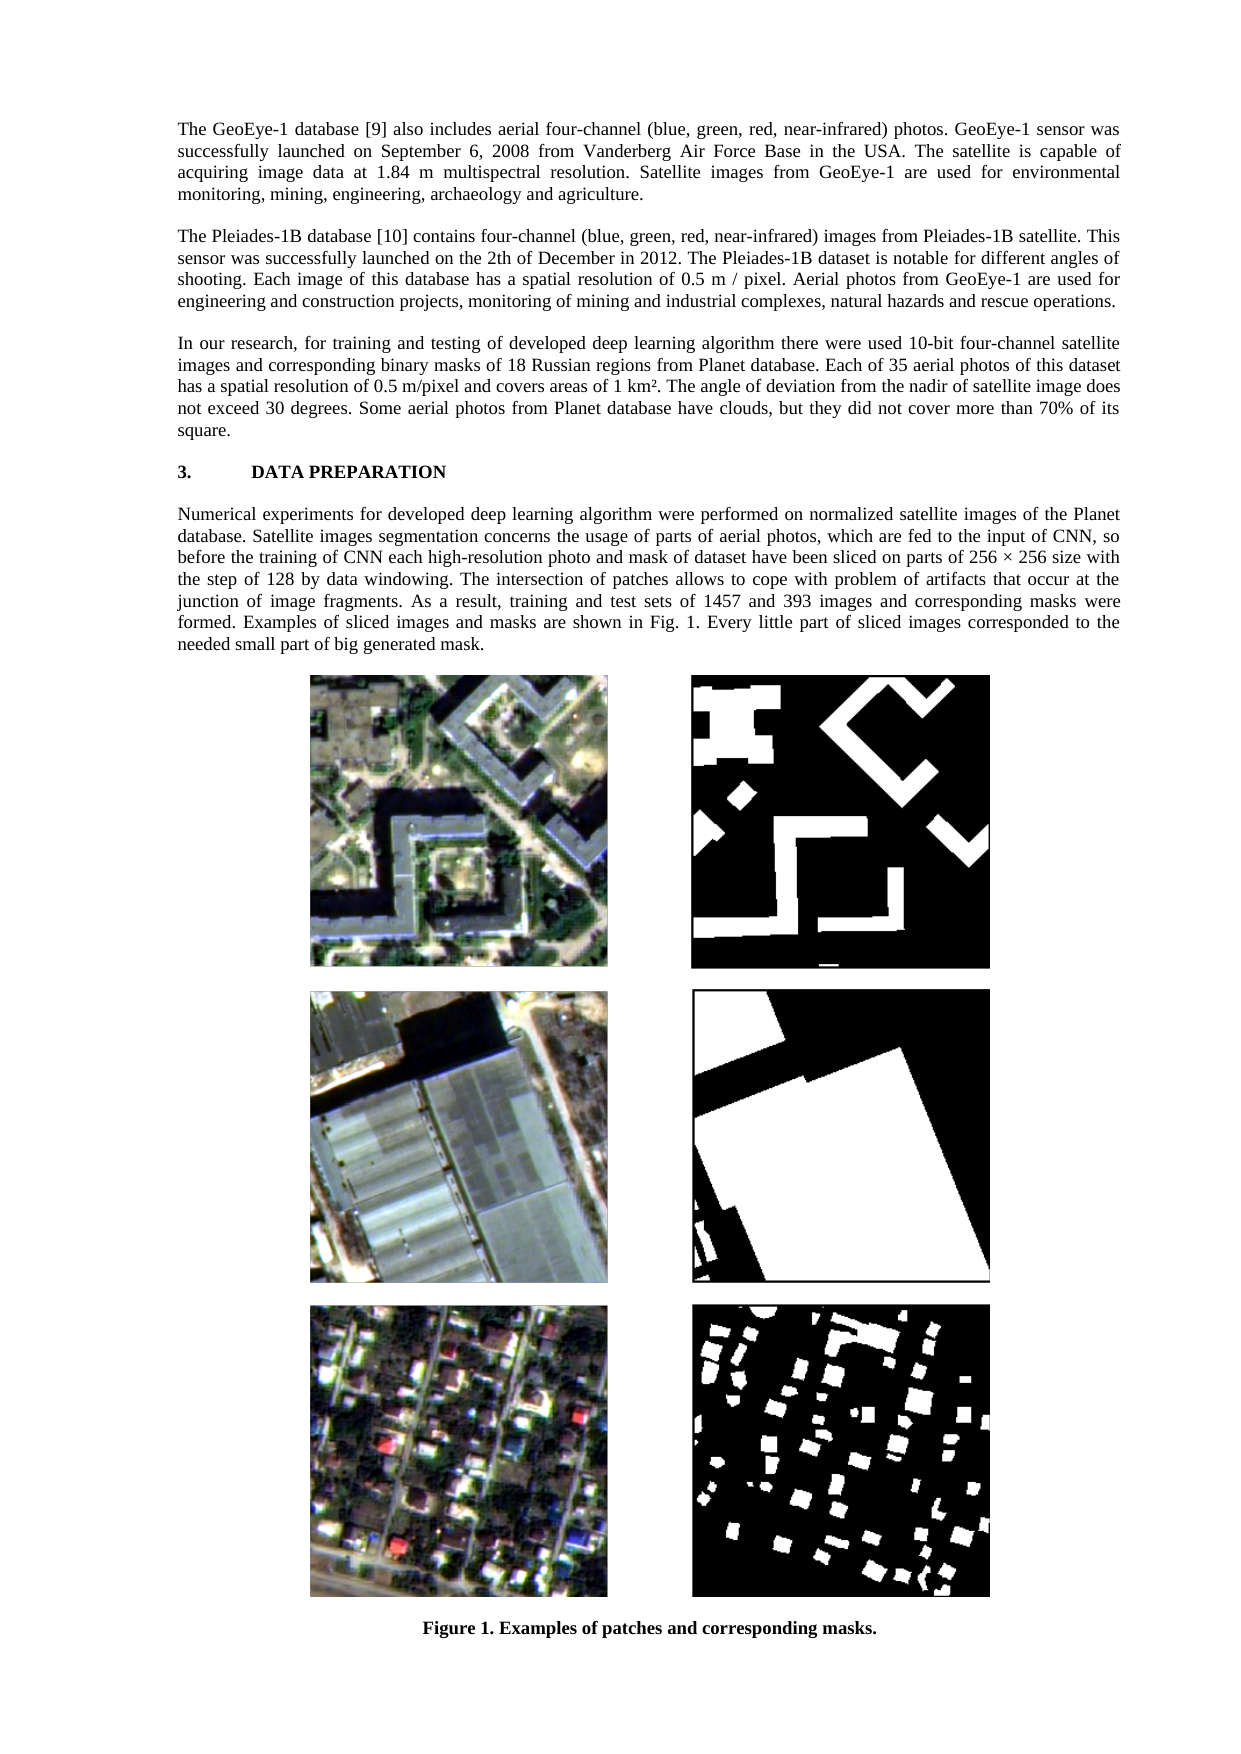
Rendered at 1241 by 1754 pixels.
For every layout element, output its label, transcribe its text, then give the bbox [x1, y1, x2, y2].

text Numerical experiments for developed deep learning algorithm were performed on normalized satellite images of the Planet database. Satellite images segmentation concerns the usage of parts of aerial photos, which are fed to the input of CNN, so before the training of CNN each high-resolution photo and mask of dataset have been sliced on parts of 256 × 256 size with the step of 128 by data windowing. The intersection of patches allows to cope with problem of artifacts that occur at the junction of image fragments. As a result, training and test sets of 1457 and 393 images and corresponding masks were formed. Examples of sliced images and masks are shown in Fig. 1. Every little part of sliced images corresponded to the needed small part of big generated mask. [177, 503, 1122, 654]
text The GeoEye-1 database [9] also includes aerial four-channel (blue, green, red, near-infrared) photos. GeoEye-1 sensor was successfully launched on September 6, 2008 from Vanderberg Air Force Base in the USA. The satellite is capable of acquiring image data at 1.84 m multispectral resolution. Satellite images from GeoEye-1 are used for environmental monitoring, mining, engineering, archaeology and agriculture. [177, 118, 1122, 204]
picture [309, 675, 990, 1597]
text 3. DATA PREPARATION [177, 461, 1122, 482]
text In our research, for training and testing of developed deep learning algorithm there were used 10-bit four-channel satellite images and corresponding binary masks of 18 Russian regions from Planet database. Each of 35 aerial photos of this dataset has a spatial resolution of 0.5 m/pixel and covers areas of 1 km². The angle of deviation from the nadir of satellite image does not exceed 30 degrees. Some aerial photos from Planet database have clouds, but they did not cover more than 70% of its square. [177, 332, 1122, 440]
text Figure 1. Examples of patches and corresponding masks. [177, 1617, 1122, 1639]
text The Pleiades-1B database [10] contains four-channel (blue, green, red, near-infrared) images from Pleiades-1B satellite. This sensor was successfully launched on the 2th of December in 2012. The Pleiades-1B dataset is notable for different angles of shooting. Each image of this database has a spatial resolution of 0.5 m / pixel. Aerial photos from GeoEye-1 are used for engineering and construction projects, monitoring of mining and industrial complexes, natural hazards and rescue operations. [177, 225, 1122, 311]
